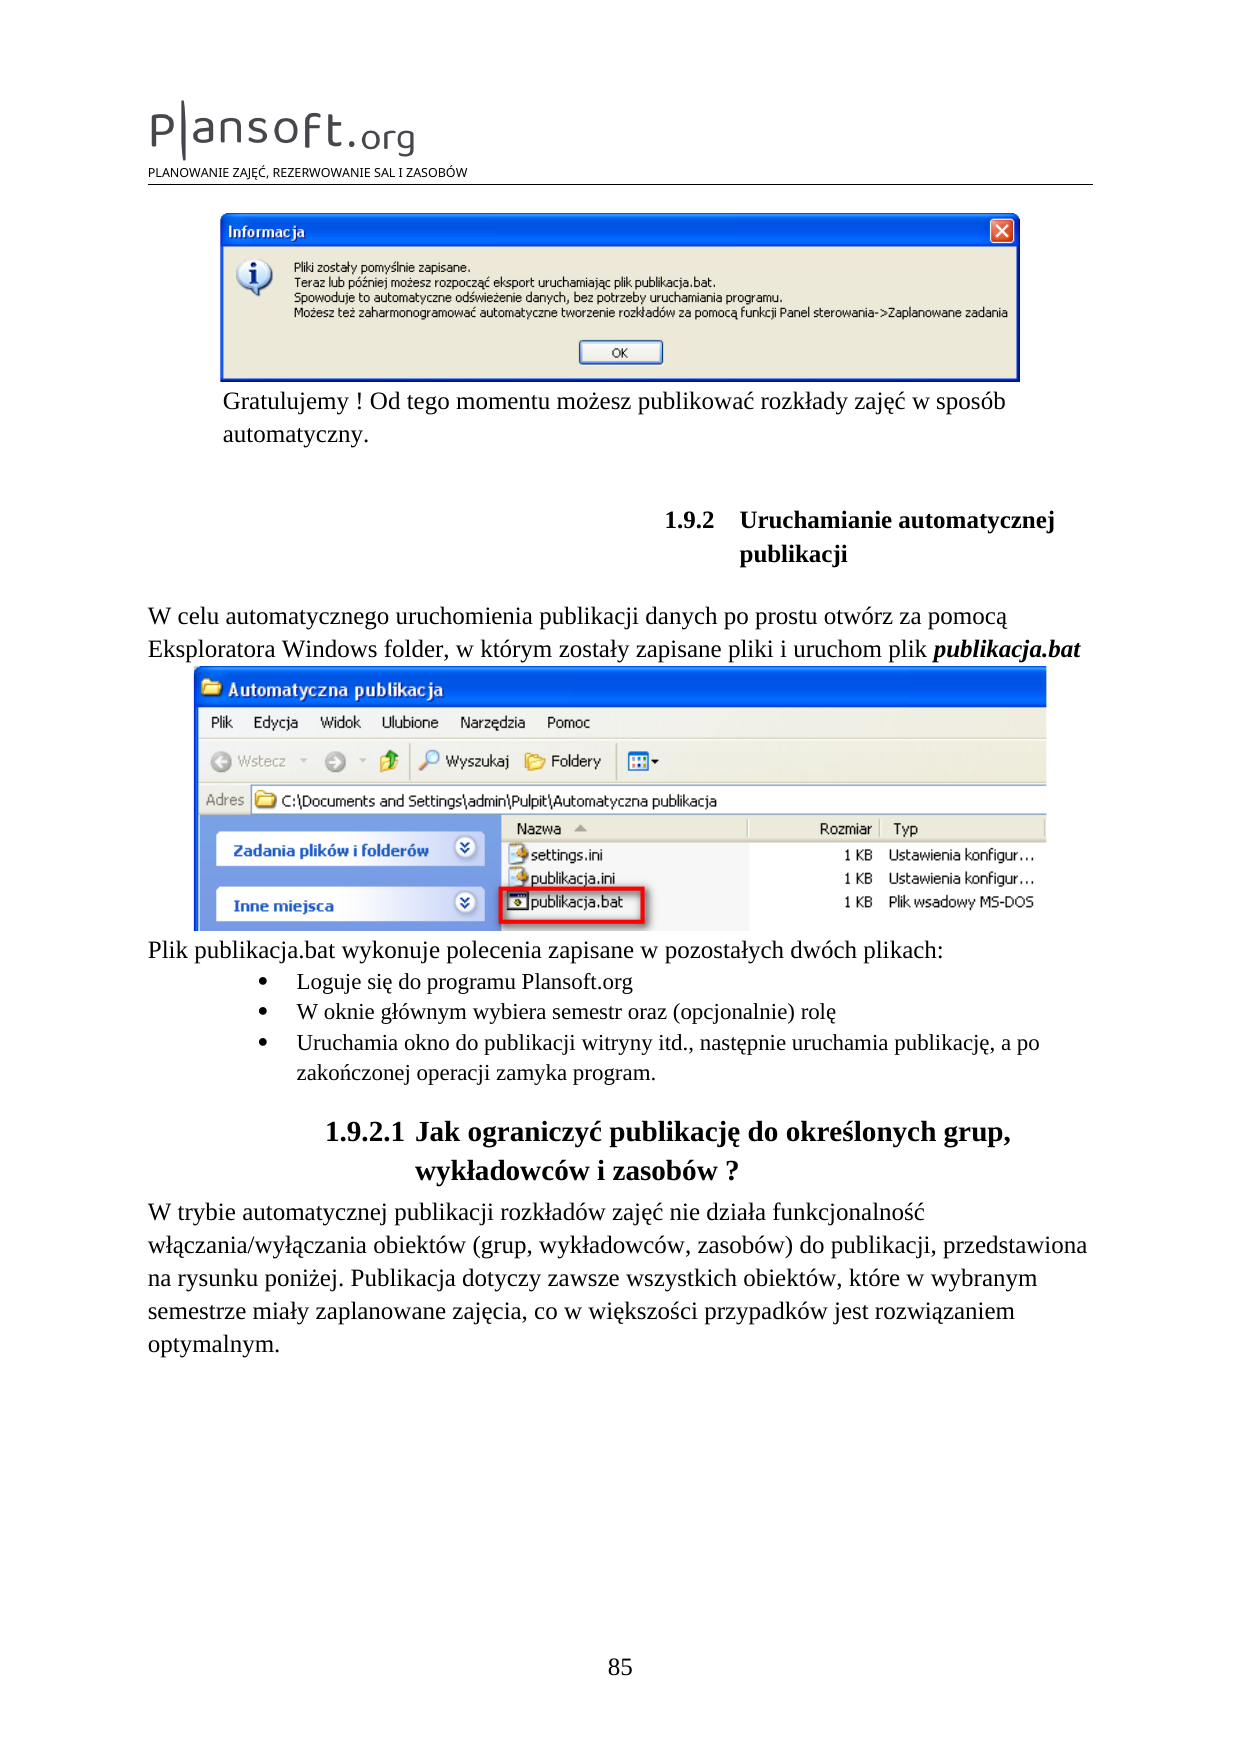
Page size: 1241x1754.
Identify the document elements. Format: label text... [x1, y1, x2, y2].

list W oknie głównym wybiera semestr oraz (opcjonalnie) rolę [259, 998, 1093, 1025]
list Uruchamia okno do publikacji witryny itd., następnie uruchamia publikację, a po zakończonej operacji zamyka program. [259, 1029, 1093, 1085]
subtitle Uruchamianie automatycznej publikacji [664, 506, 1093, 567]
subtitle Jak ograniczyć publikację do określonych grup, wykładowców i zasobów ? [325, 1114, 1093, 1186]
picture [220, 213, 1020, 382]
picture [193, 666, 1047, 931]
list Loguje się do programu Plansoft.org [259, 968, 1093, 994]
text Plik publikacja.bat wykonuje polecenia zapisane w pozostałych dwóch plikach: [148, 935, 1093, 964]
picture [147, 73, 418, 165]
text W trybie automatycznej publikacji rozkładów zajęć nie działa funkcjonalność włączania/wyłączania obiektów (grup, wykładowców, zasobów) do publikacji, przedstawiona na rysunku poniżej. Publikacja dotyczy zawsze wszystkich obiektów, które w wybranym semestrze miały zaplanowane zajęcia, co w większości przypadków jest rozwiązaniem optymalnym. [148, 1197, 1093, 1358]
text W celu automatycznego uruchomienia publikacji danych po prostu otwórz za pomocą Eksploratora Windows folder, w którym zostały zapisane pliki i uruchom plik publikacja.bat [148, 601, 1093, 663]
list Gratulujemy ! Od tego momentu możesz publikować rozkłady zajęć w sposób automatyczny. [223, 386, 1093, 447]
